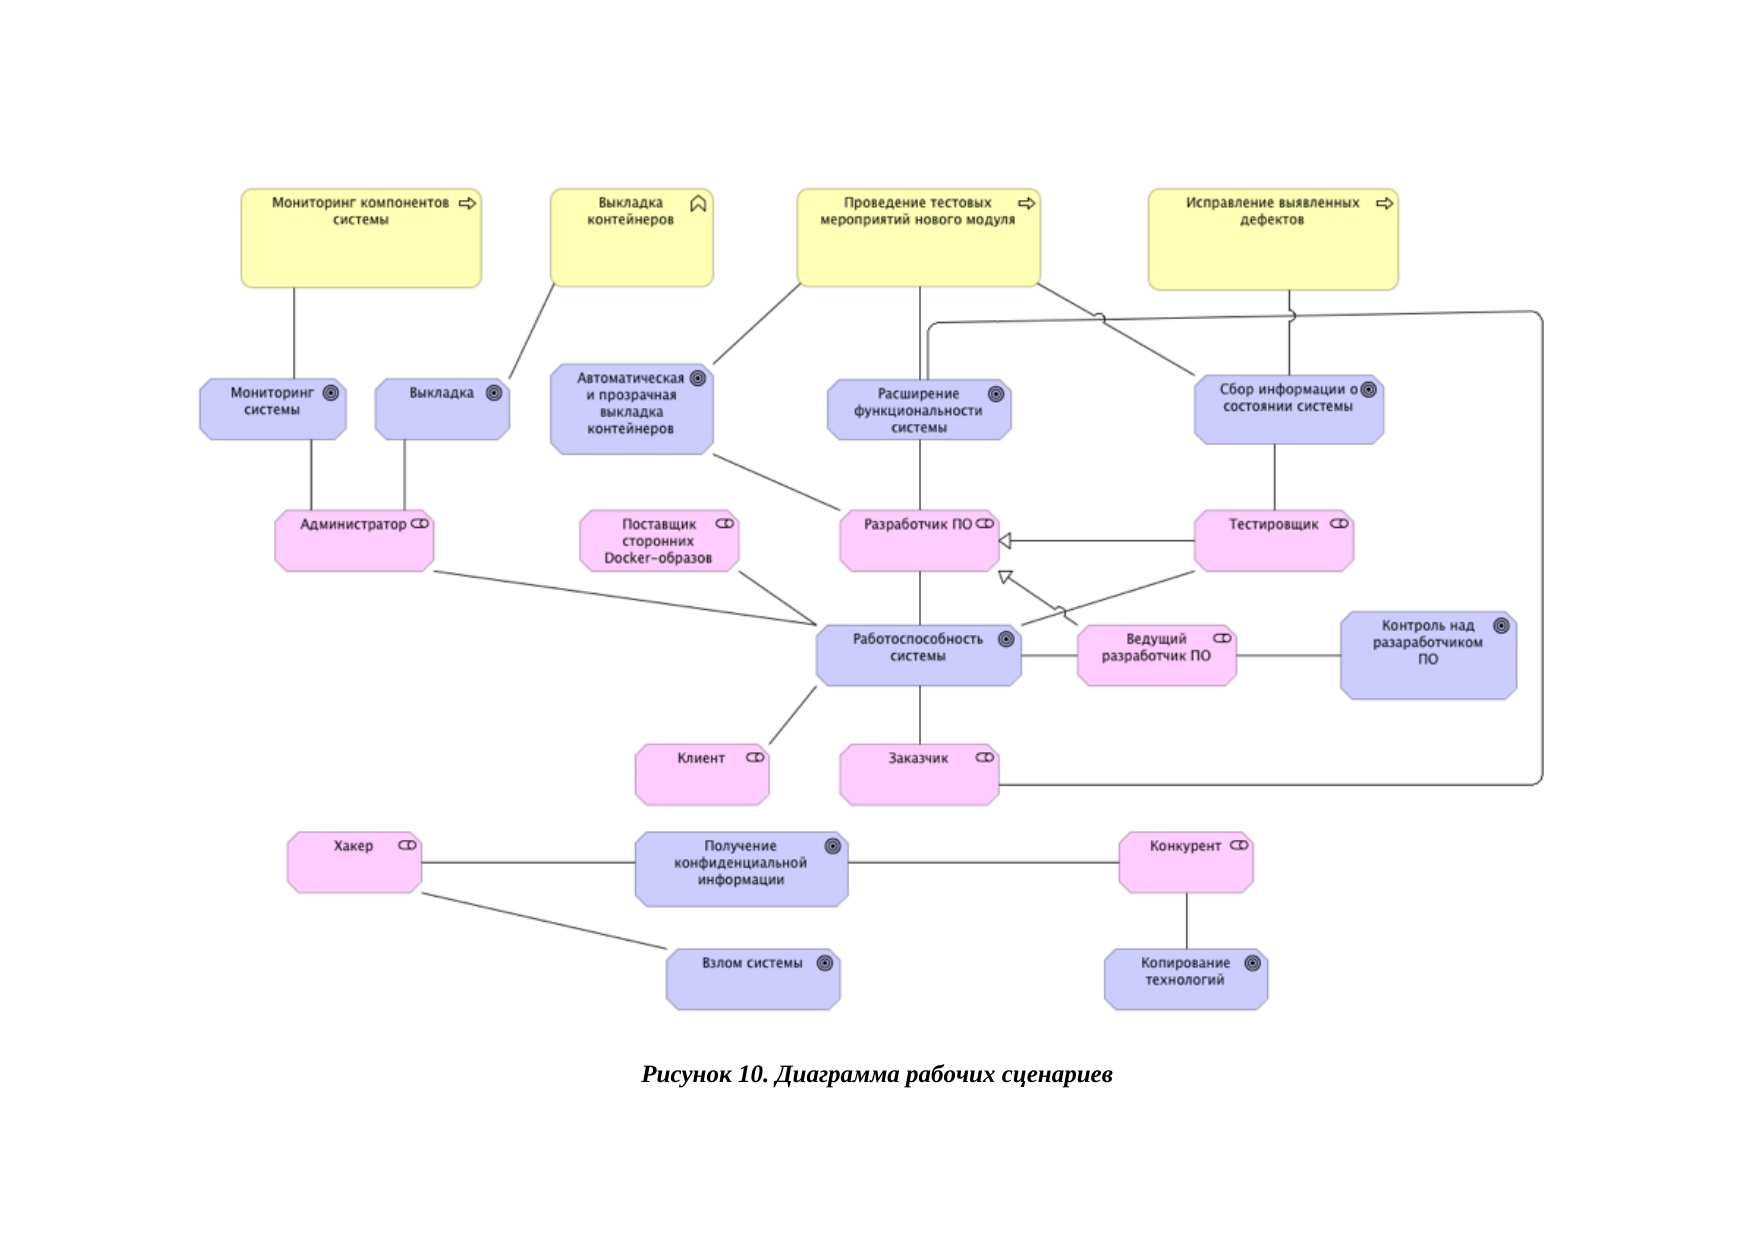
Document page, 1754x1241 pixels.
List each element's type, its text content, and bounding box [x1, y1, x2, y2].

picture [188, 177, 1566, 1022]
text Рисунок 10. Диаграмма рабочих сценариев [118, 1059, 1636, 1088]
